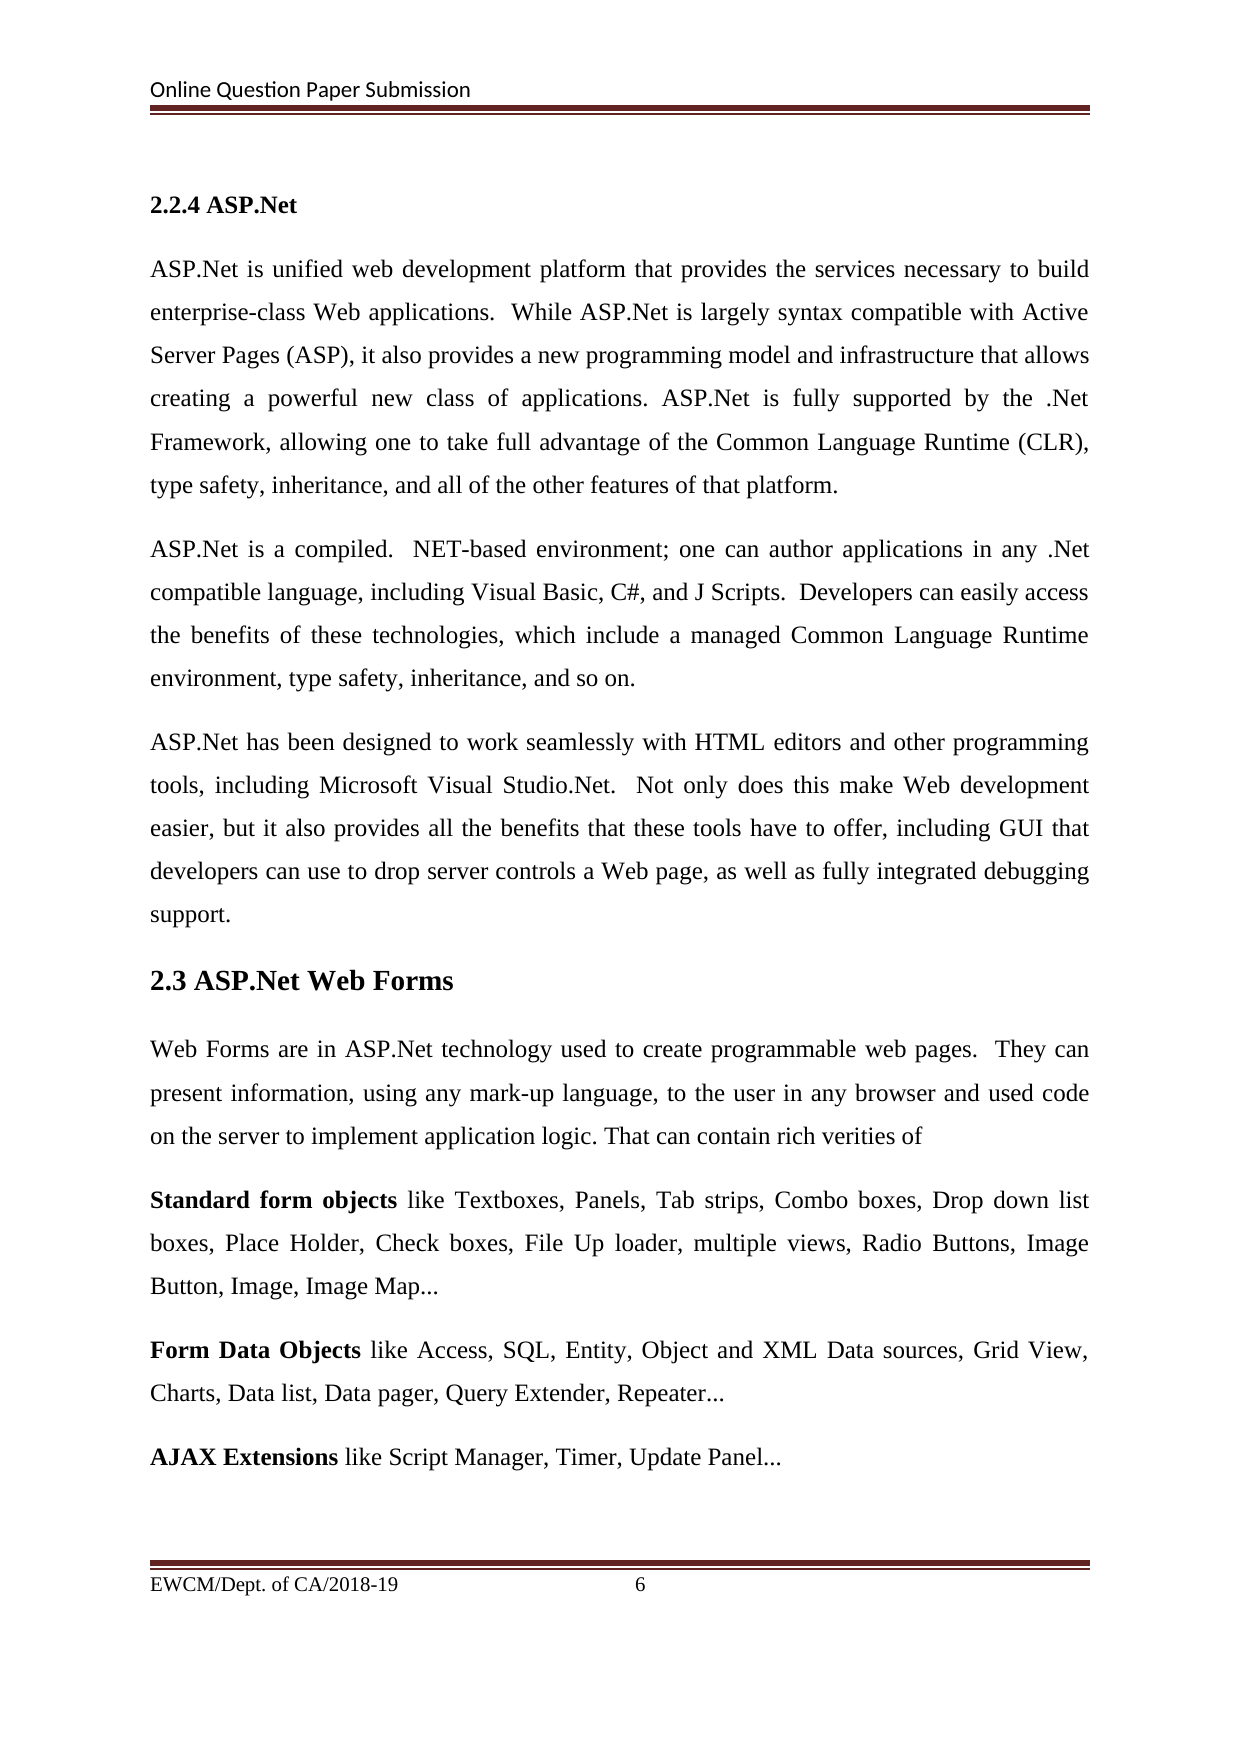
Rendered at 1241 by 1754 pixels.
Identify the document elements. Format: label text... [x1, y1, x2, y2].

text Standard form objects like Textboxes, Panels, Tab strips, Combo boxes, Drop down list boxes, Place Holder, Check boxes, File Up loader, multiple views, Radio Buttons, Image Button, Image, Image Map... [150, 1185, 1090, 1300]
text ASP.Net is a compiled. NET-based environment; one can author applications in any .Net compatible language, including Visual Basic, C#, and J Scripts. Developers can easily access the benefits of these technologies, which include a managed Common Language Runtime environment, type safety, inheritance, and so on. [150, 534, 1090, 692]
text Form Data Objects like Access, SQL, Entity, Object and XML Data sources, Grid View, Charts, Data list, Data pager, Query Extender, Repeater... [150, 1335, 1090, 1407]
text ASP.Net is unified web development platform that provides the services necessary to build enterprise-class Web applications. While ASP.Net is largely syntax compatible with Active Server Pages (ASP), it also provides a new programming model and infrastructure that allows creating a powerful new class of applications. ASP.Net is fully supported by the .Net Framework, allowing one to take full advantage of the Common Language Runtime (CLR), type safety, inheritance, and all of the other features of that platform. [150, 254, 1090, 498]
text Web Forms are in ASP.Net technology used to create programmable web pages. They can present information, using any mark-up language, to the user in any browser and used code on the server to implement application logic. That can contain rich verities of [150, 1034, 1090, 1149]
text 2.2.4 ASP.Net [150, 190, 1090, 219]
text AJAX Extensions like Script Manager, Timer, Update Panel... [150, 1442, 1090, 1471]
text 2.3 ASP.Net Web Forms [150, 963, 1090, 997]
text ASP.Net has been designed to work seamlessly with HTML editors and other programming tools, including Microsoft Visual Studio.Net. Not only does this make Web development easier, but it also provides all the benefits that these tools have to offer, including GUI that developers can use to drop server controls a Web page, as well as fully integrated debugging support. [150, 727, 1090, 928]
